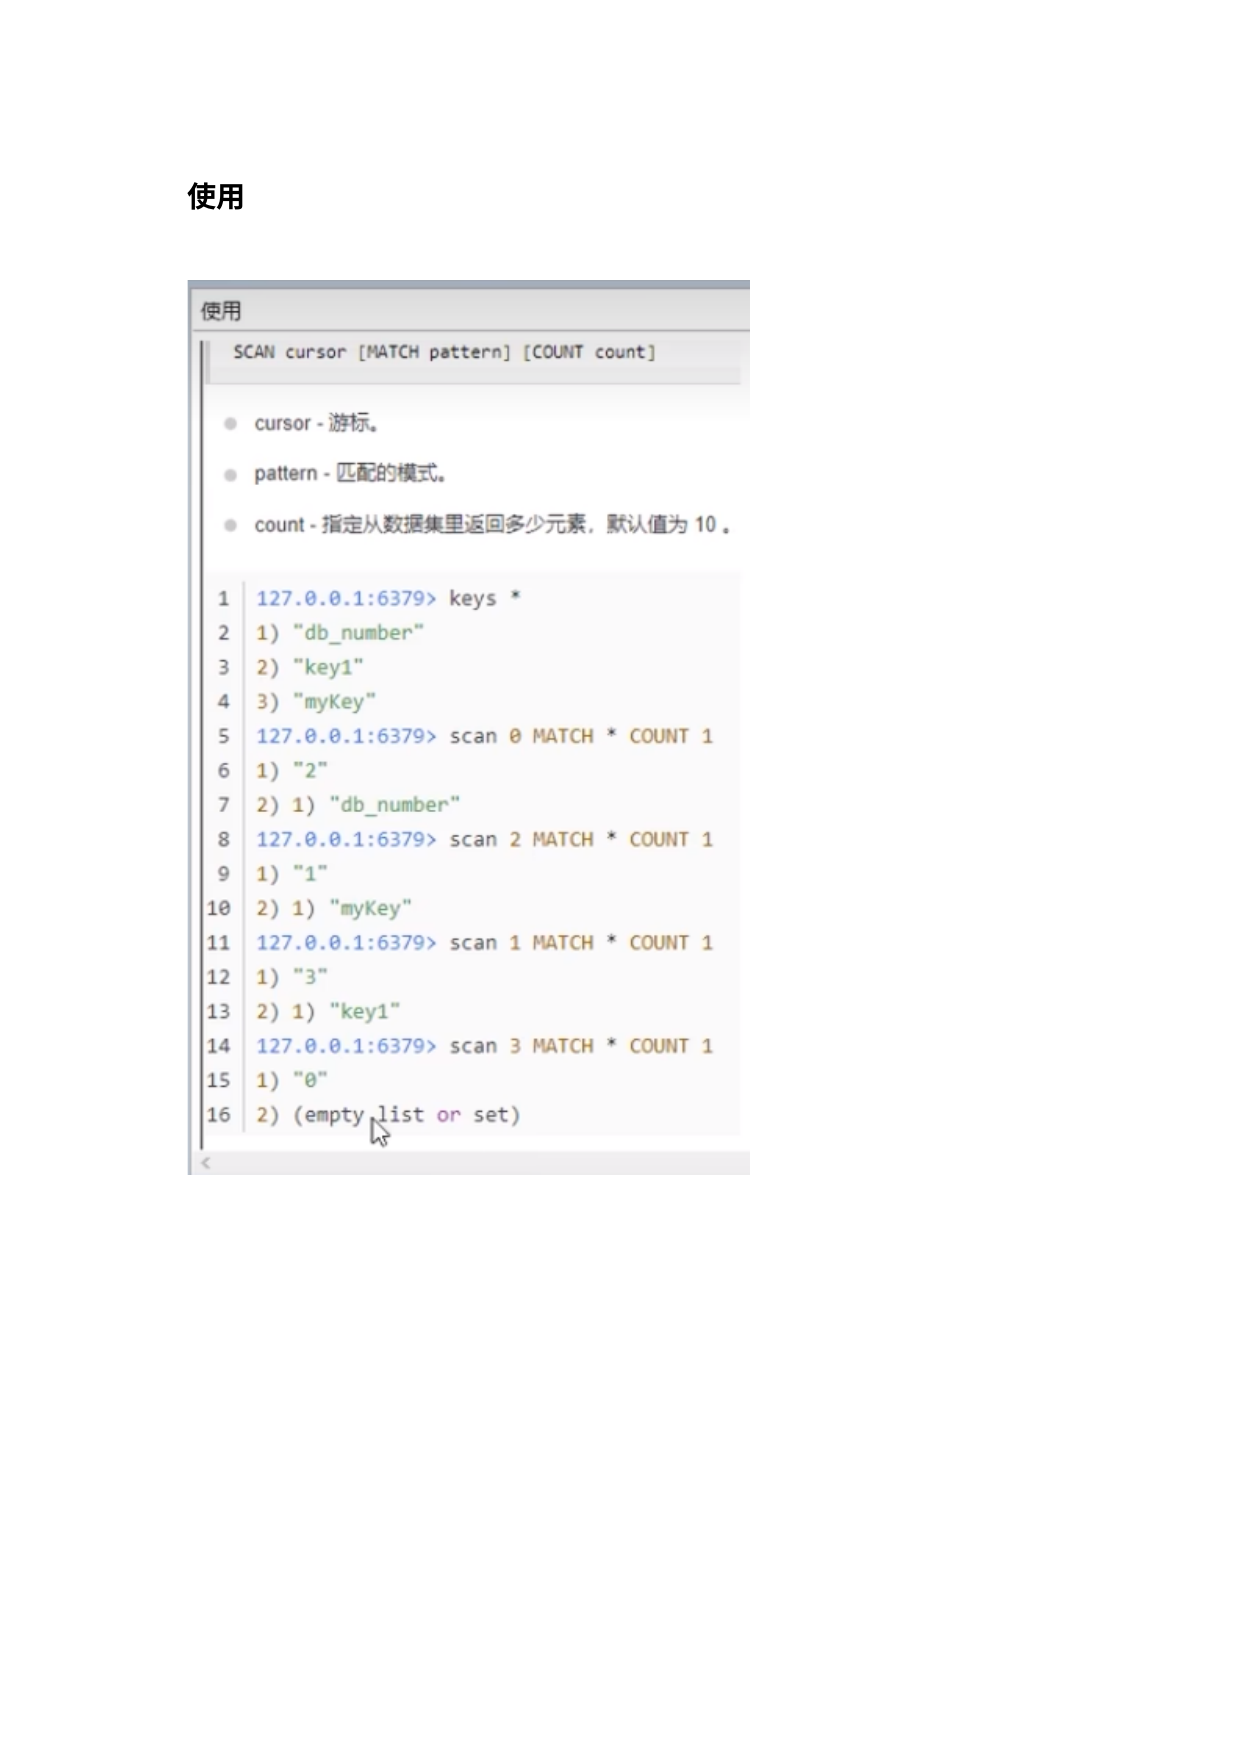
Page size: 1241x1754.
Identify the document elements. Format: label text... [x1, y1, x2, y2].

picture [187, 280, 750, 1175]
subtitle 使用 [187, 162, 1053, 227]
